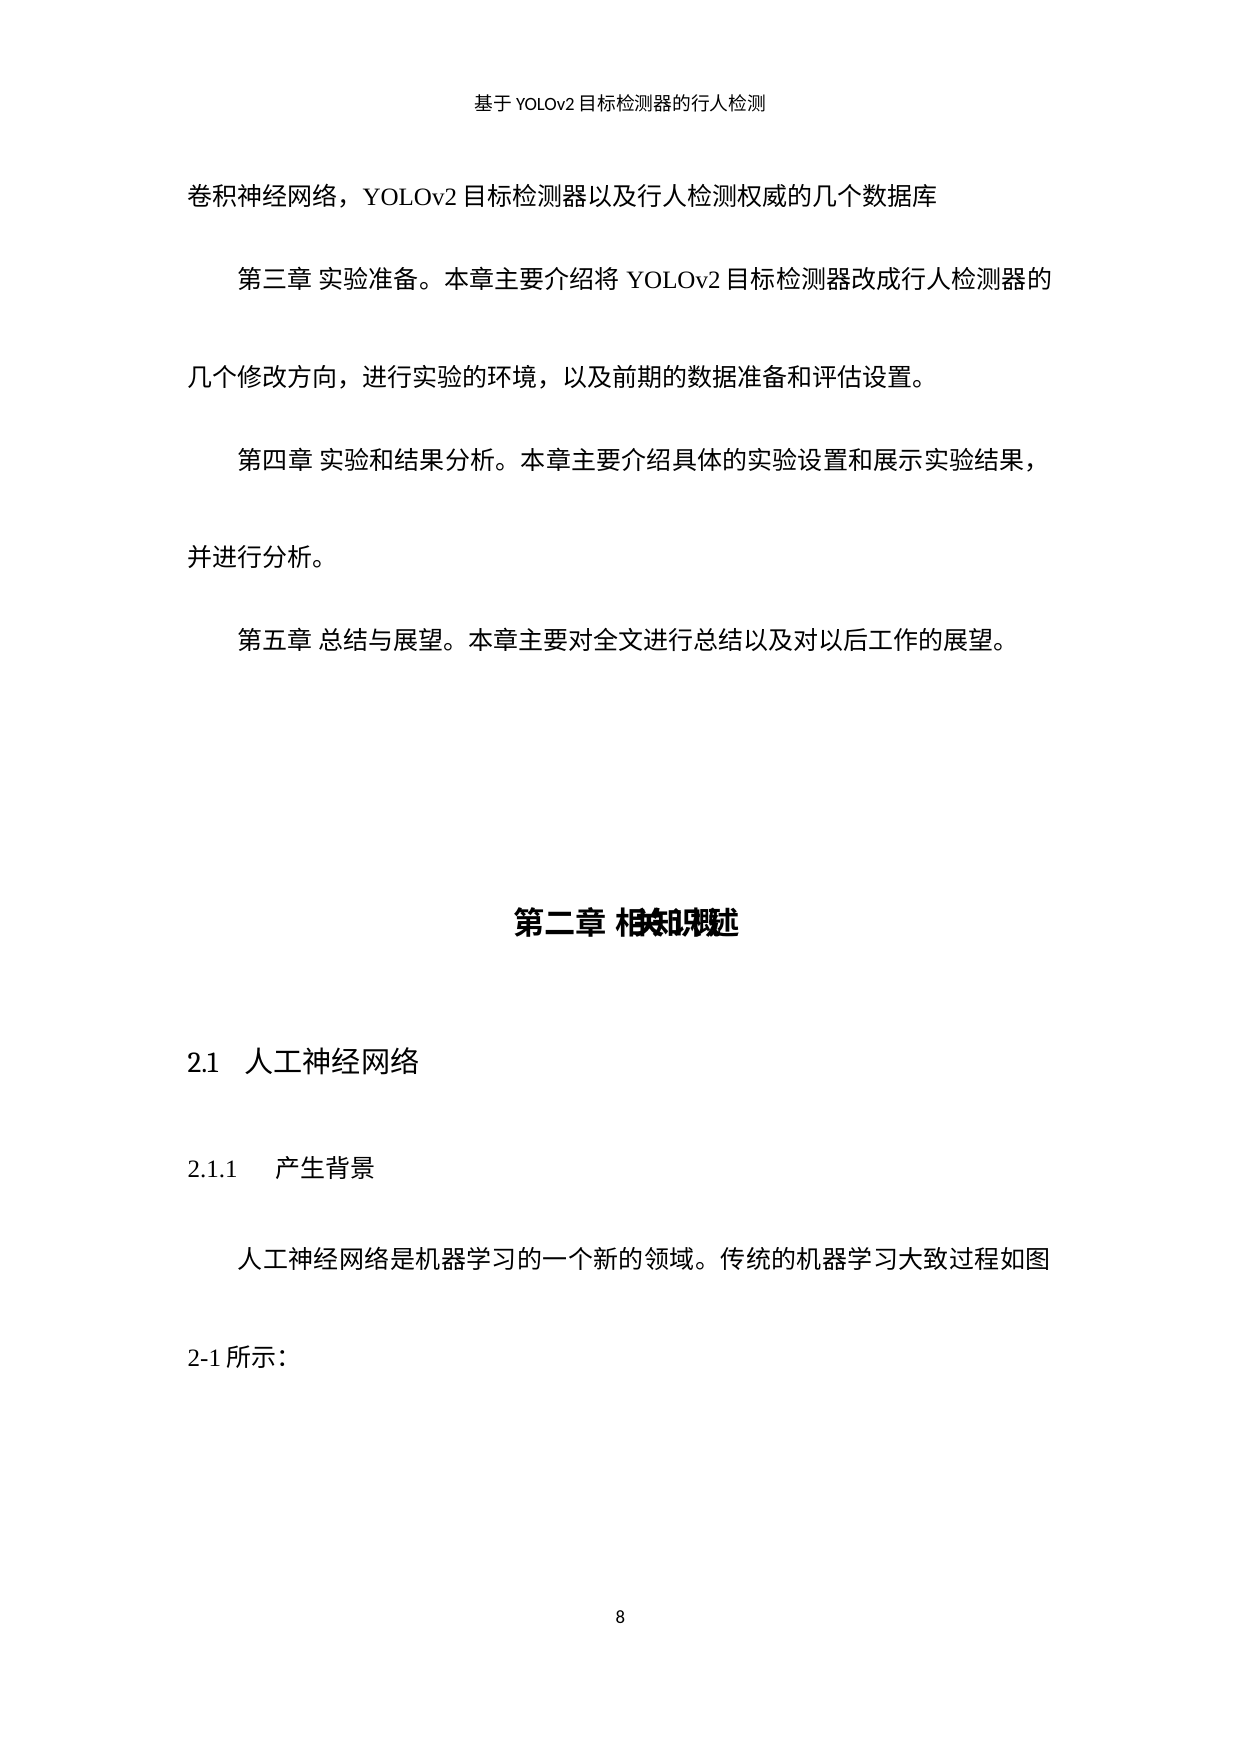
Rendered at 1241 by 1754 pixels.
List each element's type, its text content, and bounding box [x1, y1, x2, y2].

text 第三章 实验准备。本章主要介绍将YOLOv2目标检测器改成行人检测器的几个修改方向，进行实验的环境，以及前期的数据准备和评估设置。 [187, 245, 1053, 408]
text 第四章 实验和结果分析。本章主要介绍具体的实验设置和展示实验结果，并进行分析。 [187, 426, 1053, 588]
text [187, 162, 1053, 227]
text 第五章 总结与展望。本章主要对全文进行总结以及对以后工作的展望。 [187, 606, 1053, 671]
list 人工神经网络 [187, 1027, 1053, 1092]
text 人工神经网络是机器学习的一个新的领域。传统的机器学习大致过程如图2-1所示： [187, 1225, 1053, 1388]
list 产生背景 [187, 1135, 1053, 1200]
subtitle 第二章 相关知识概述 [187, 889, 1053, 954]
